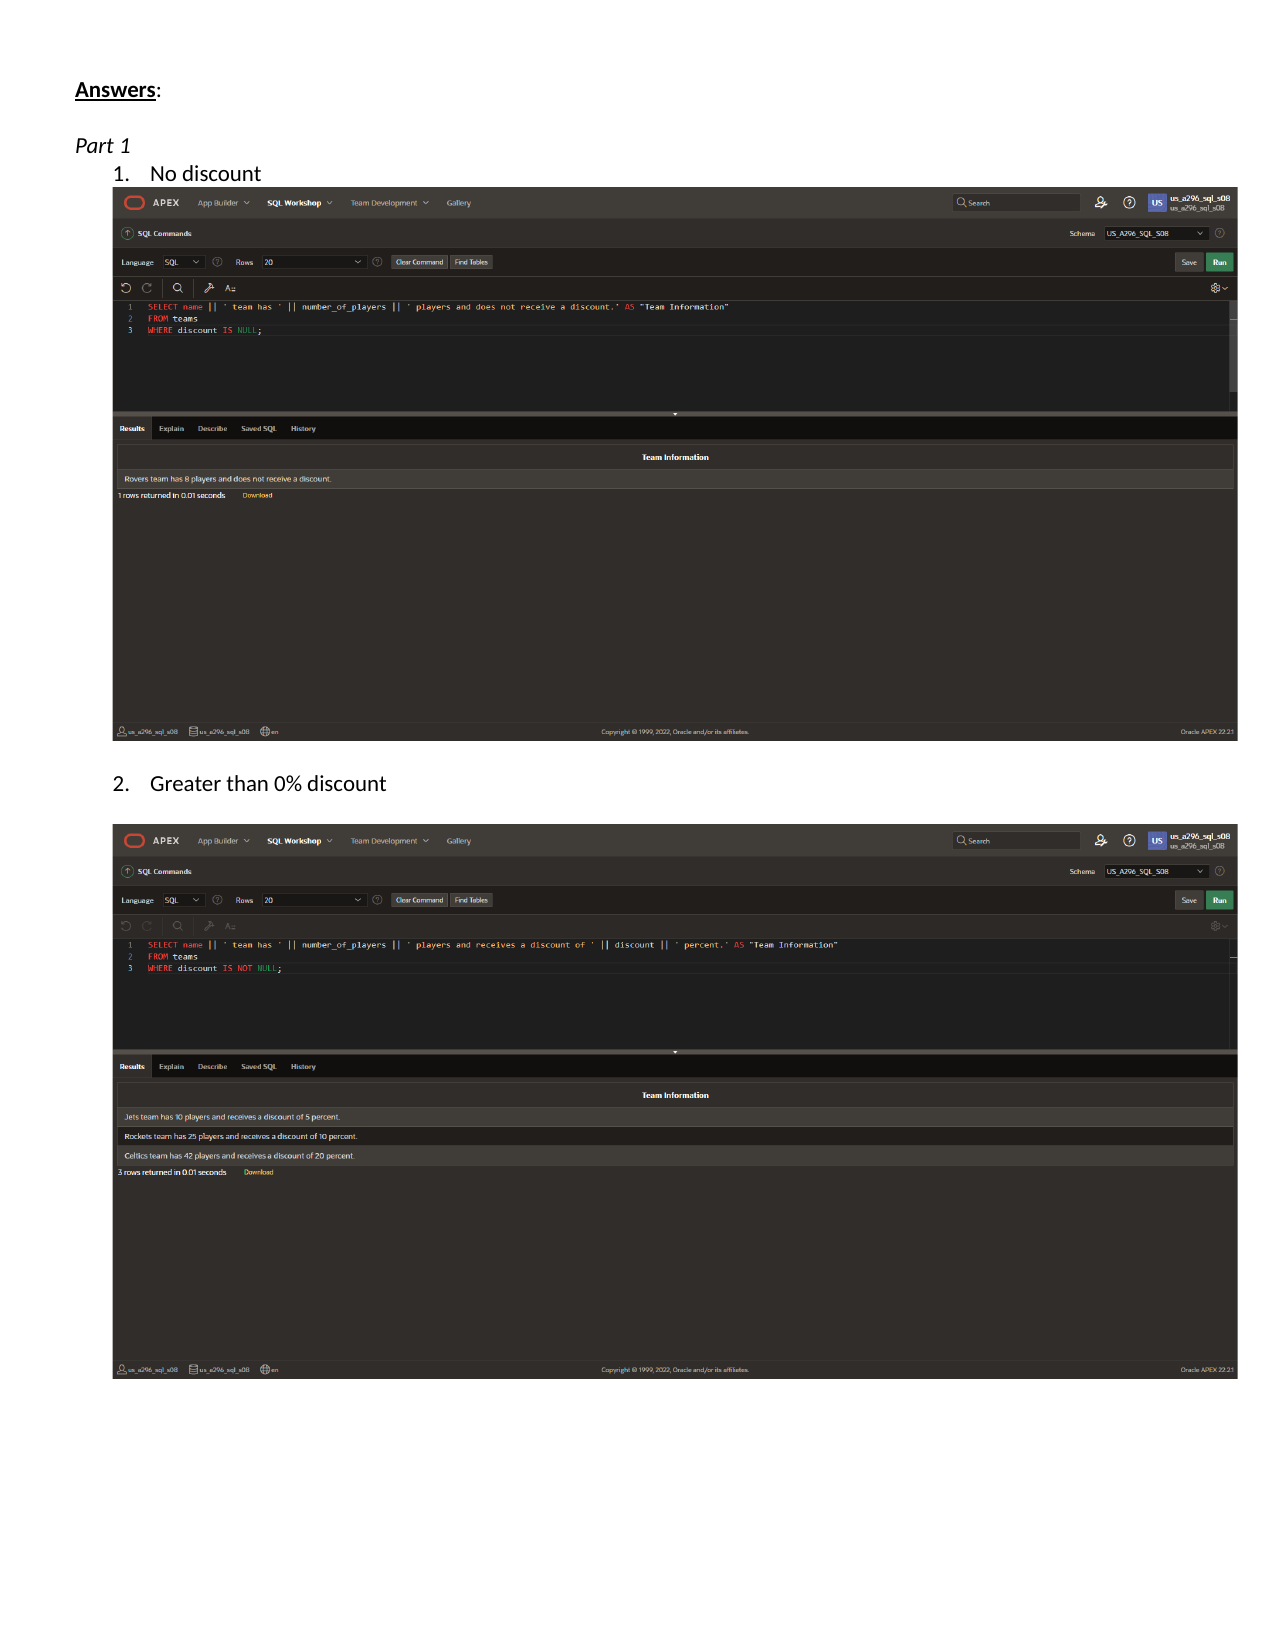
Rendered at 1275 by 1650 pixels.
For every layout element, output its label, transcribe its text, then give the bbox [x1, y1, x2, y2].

list No discount [112, 159, 1200, 187]
picture [112, 824, 1238, 1379]
list Greater than 0% discount [112, 769, 1200, 797]
picture [112, 187, 1238, 741]
text Answers: [75, 75, 1200, 103]
text Part 1 [75, 131, 1200, 159]
